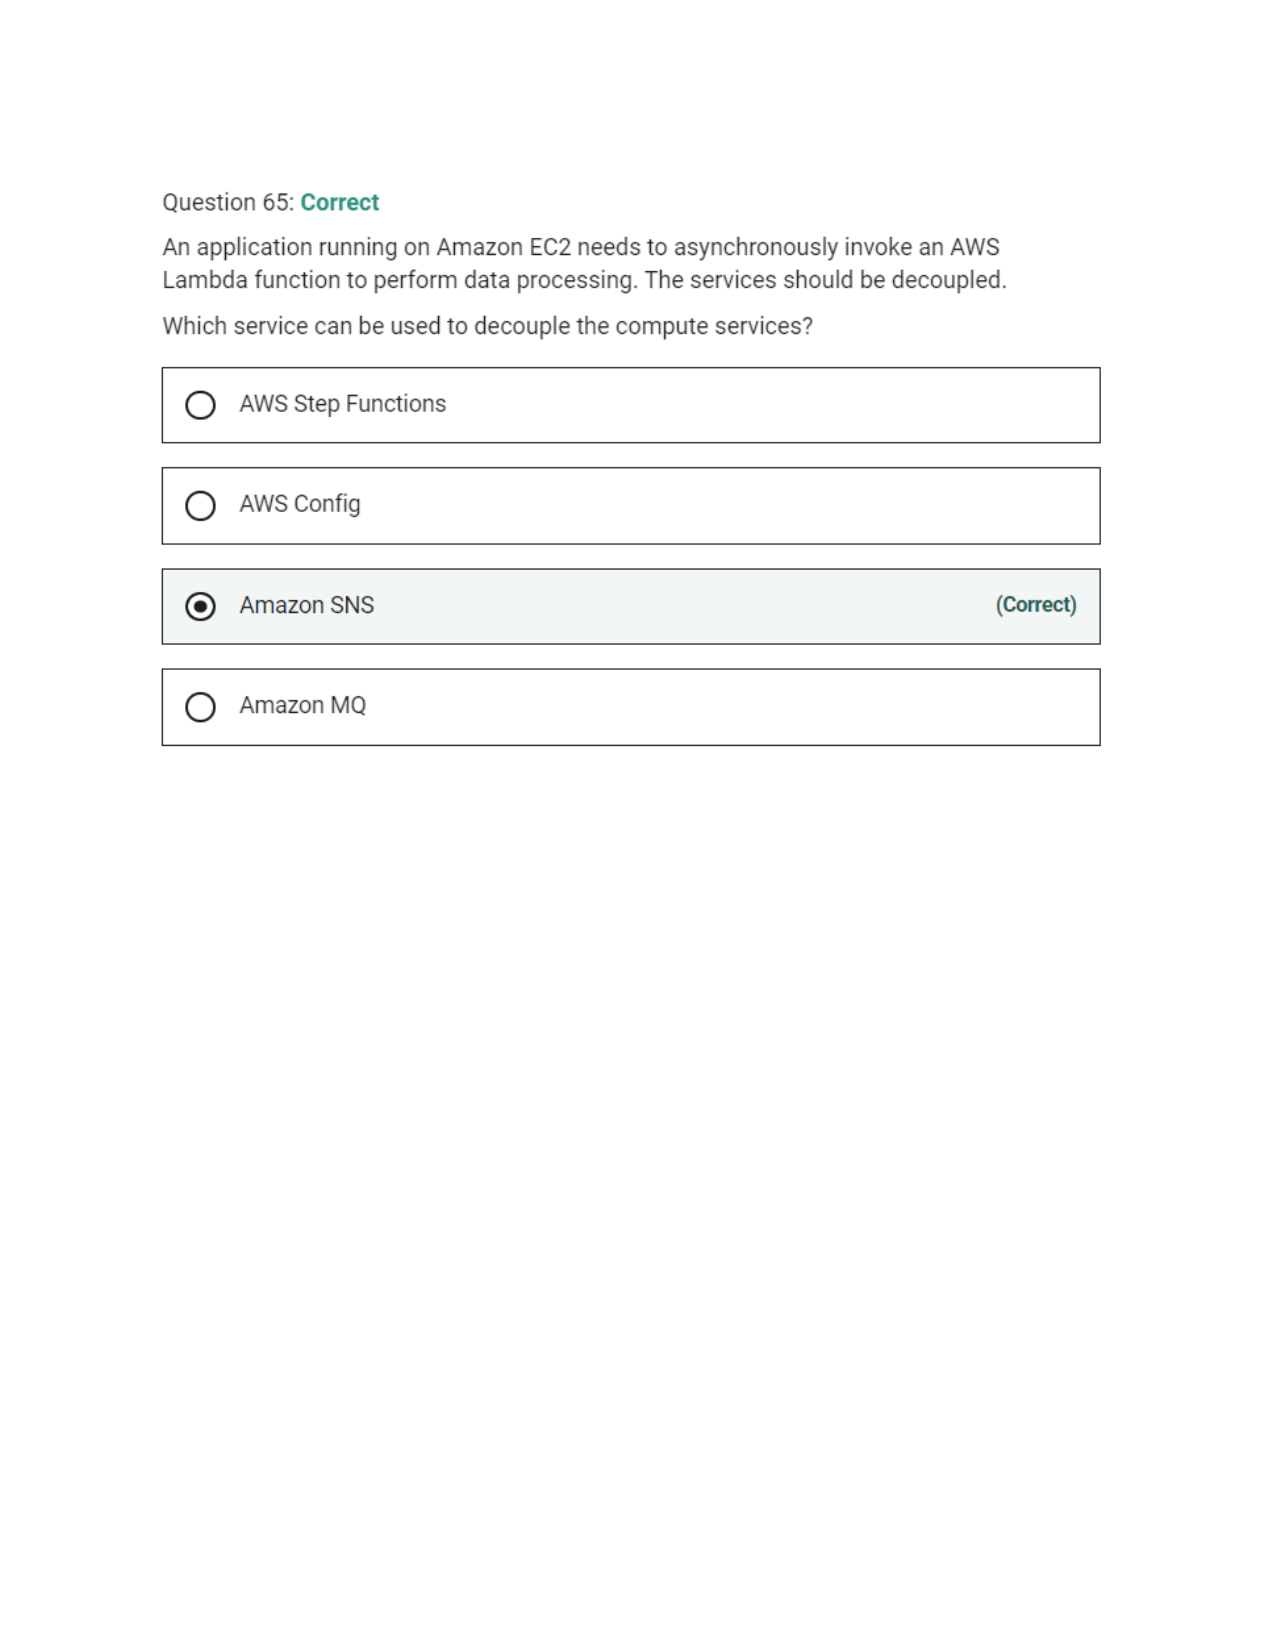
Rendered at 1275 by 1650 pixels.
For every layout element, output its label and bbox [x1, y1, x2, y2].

picture [150, 179, 1125, 762]
